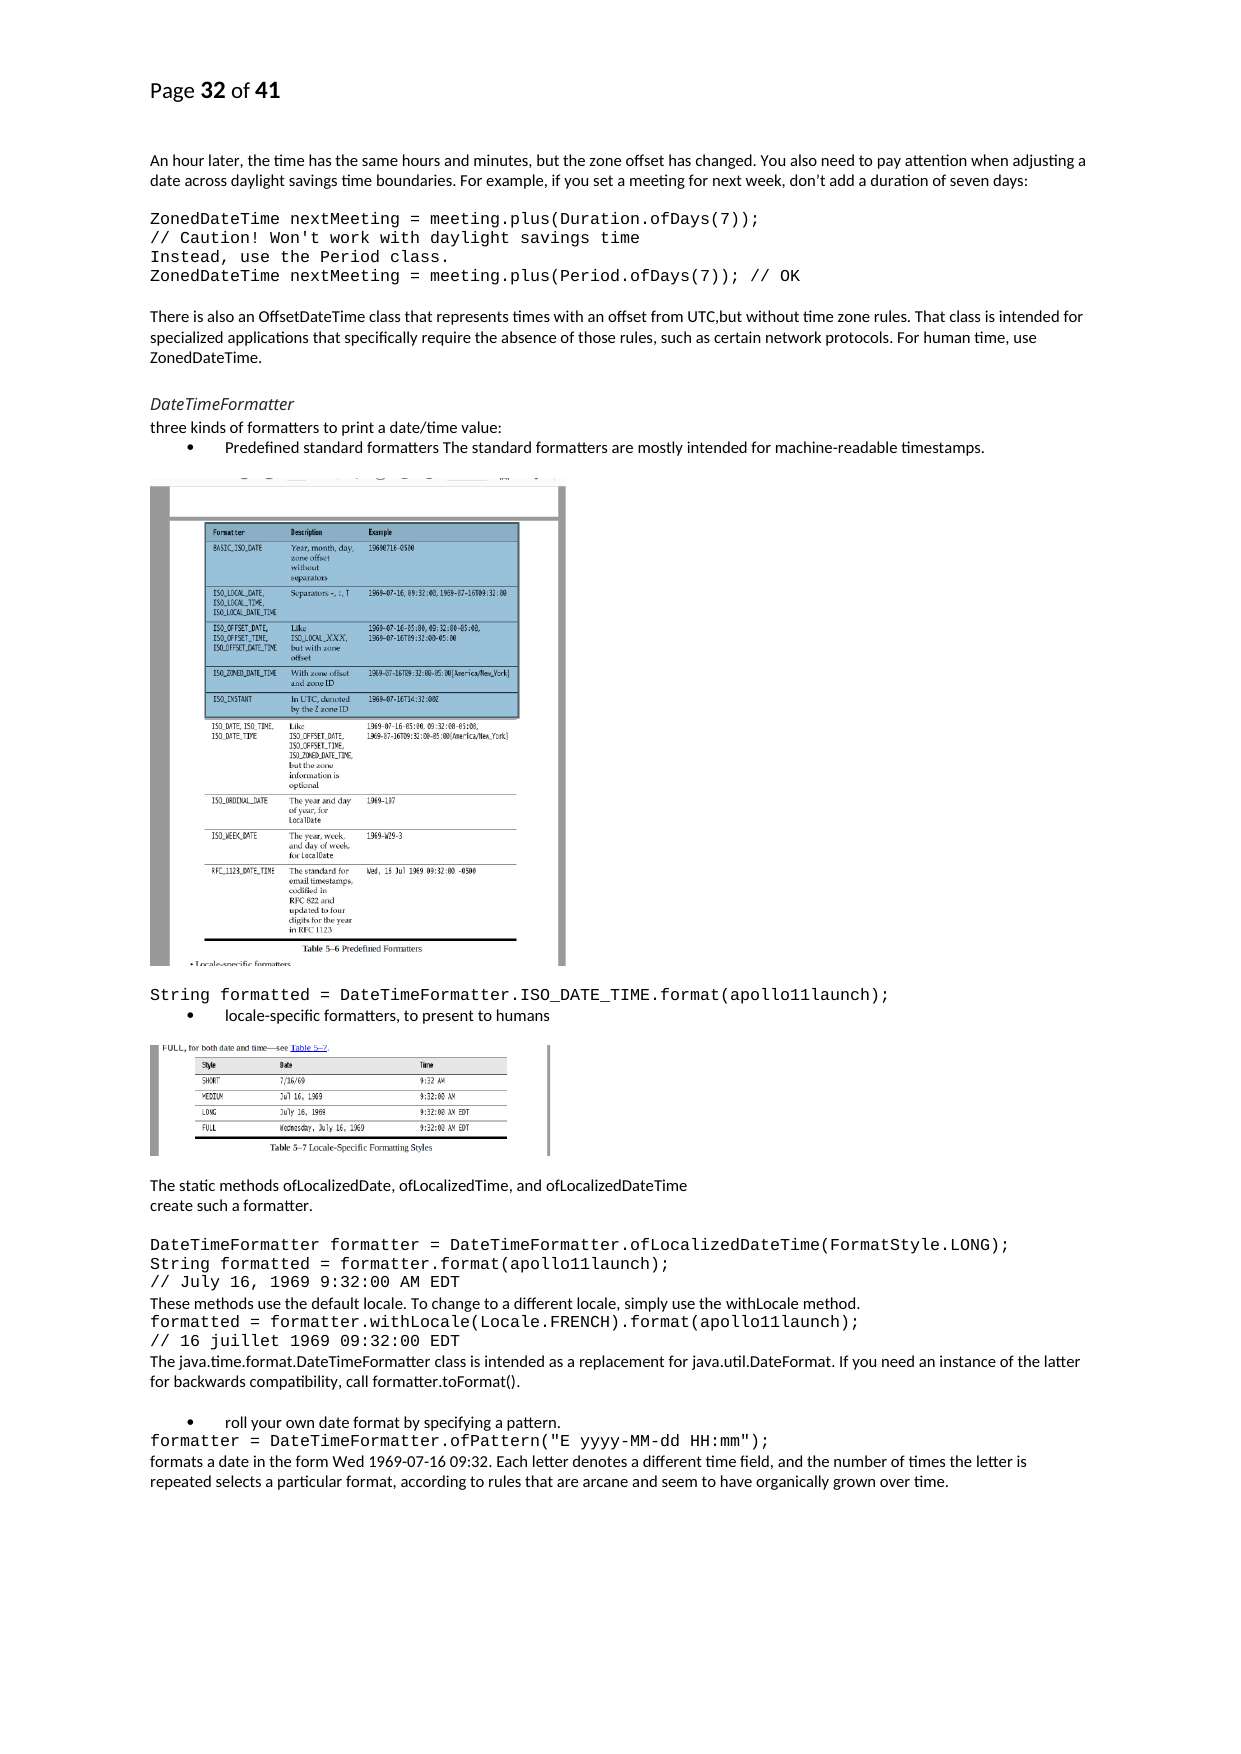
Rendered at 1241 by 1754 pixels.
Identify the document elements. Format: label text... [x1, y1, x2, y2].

text three kinds of formatters to print a date/time value: [150, 417, 1090, 438]
text There is also an OffsetDateTime class that represents times with an offset from UTC,but without time zone rules. That class is intended for specialized applications that specifically require the absence of those rules, such as certain network protocols. For human time, use ZonedDateTime. [150, 307, 1090, 368]
text These methods use the default locale. To change to a different locale, simply use the withLocale method. [150, 1293, 1090, 1313]
picture [150, 1045, 550, 1156]
list roll your own date format by specifying a pattern. [187, 1412, 1090, 1432]
text DateTimeFormatter formatter = DateTimeFormatter.ofLocalizedDateTime(FormatStyle.LONG); [150, 1236, 1090, 1255]
text create such a formatter. [150, 1196, 1090, 1216]
text formatter = DateTimeFormatter.ofPattern("E yyyy-MM-dd HH:mm"); [150, 1432, 1090, 1451]
text // 16 juillet 1969 09:32:00 EDT [150, 1332, 1090, 1351]
subtitle DateTimeFormatter [150, 392, 1090, 415]
text // Caution! Won't work with daylight savings time [150, 230, 1090, 249]
text An hour later, the time has the same hours and minutes, but the zone offset has changed. You also need to pay attention when adjusting a date across daylight savings time boundaries. For example, if you set a meeting for next week, don’t add a duration of seven days: [150, 150, 1090, 191]
text The static methods ofLocalizedDate, ofLocalizedTime, and ofLocalizedDateTime [150, 1175, 1090, 1196]
text // July 16, 1969 9:32:00 AM EDT [150, 1274, 1090, 1293]
text Instead, use the Period class. [150, 249, 1090, 267]
picture [150, 478, 566, 966]
text The java.time.format.DateTimeFormatter class is intended as a replacement for java.util.DateFormat. If you need an instance of the latter for backwards compatibility, call formatter.toFormat(). [150, 1351, 1090, 1392]
text formatted = formatter.withLocale(Locale.FRENCH).format(apollo11launch); [150, 1313, 1090, 1332]
text String formatted = formatter.format(apollo11launch); [150, 1255, 1090, 1274]
text ZonedDateTime nextMeeting = meeting.plus(Duration.ofDays(7)); [150, 211, 1090, 230]
list Predefined standard formatters The standard formatters are mostly intended for machine-readable timestamps. [187, 438, 1090, 458]
text String formatted = DateTimeFormatter.ISO_DATE_TIME.format(apollo11launch); [150, 986, 1090, 1005]
list locale-specific formatters, to present to humans [187, 1005, 1090, 1025]
text ZonedDateTime nextMeeting = meeting.plus(Period.ofDays(7)); // OK [150, 267, 1090, 286]
text formats a date in the form Wed 1969-07-16 09:32. Each letter denotes a different time field, and the number of times the letter is repeated selects a particular format, according to rules that are arcane and seem to have organically grown over time. [150, 1451, 1090, 1492]
